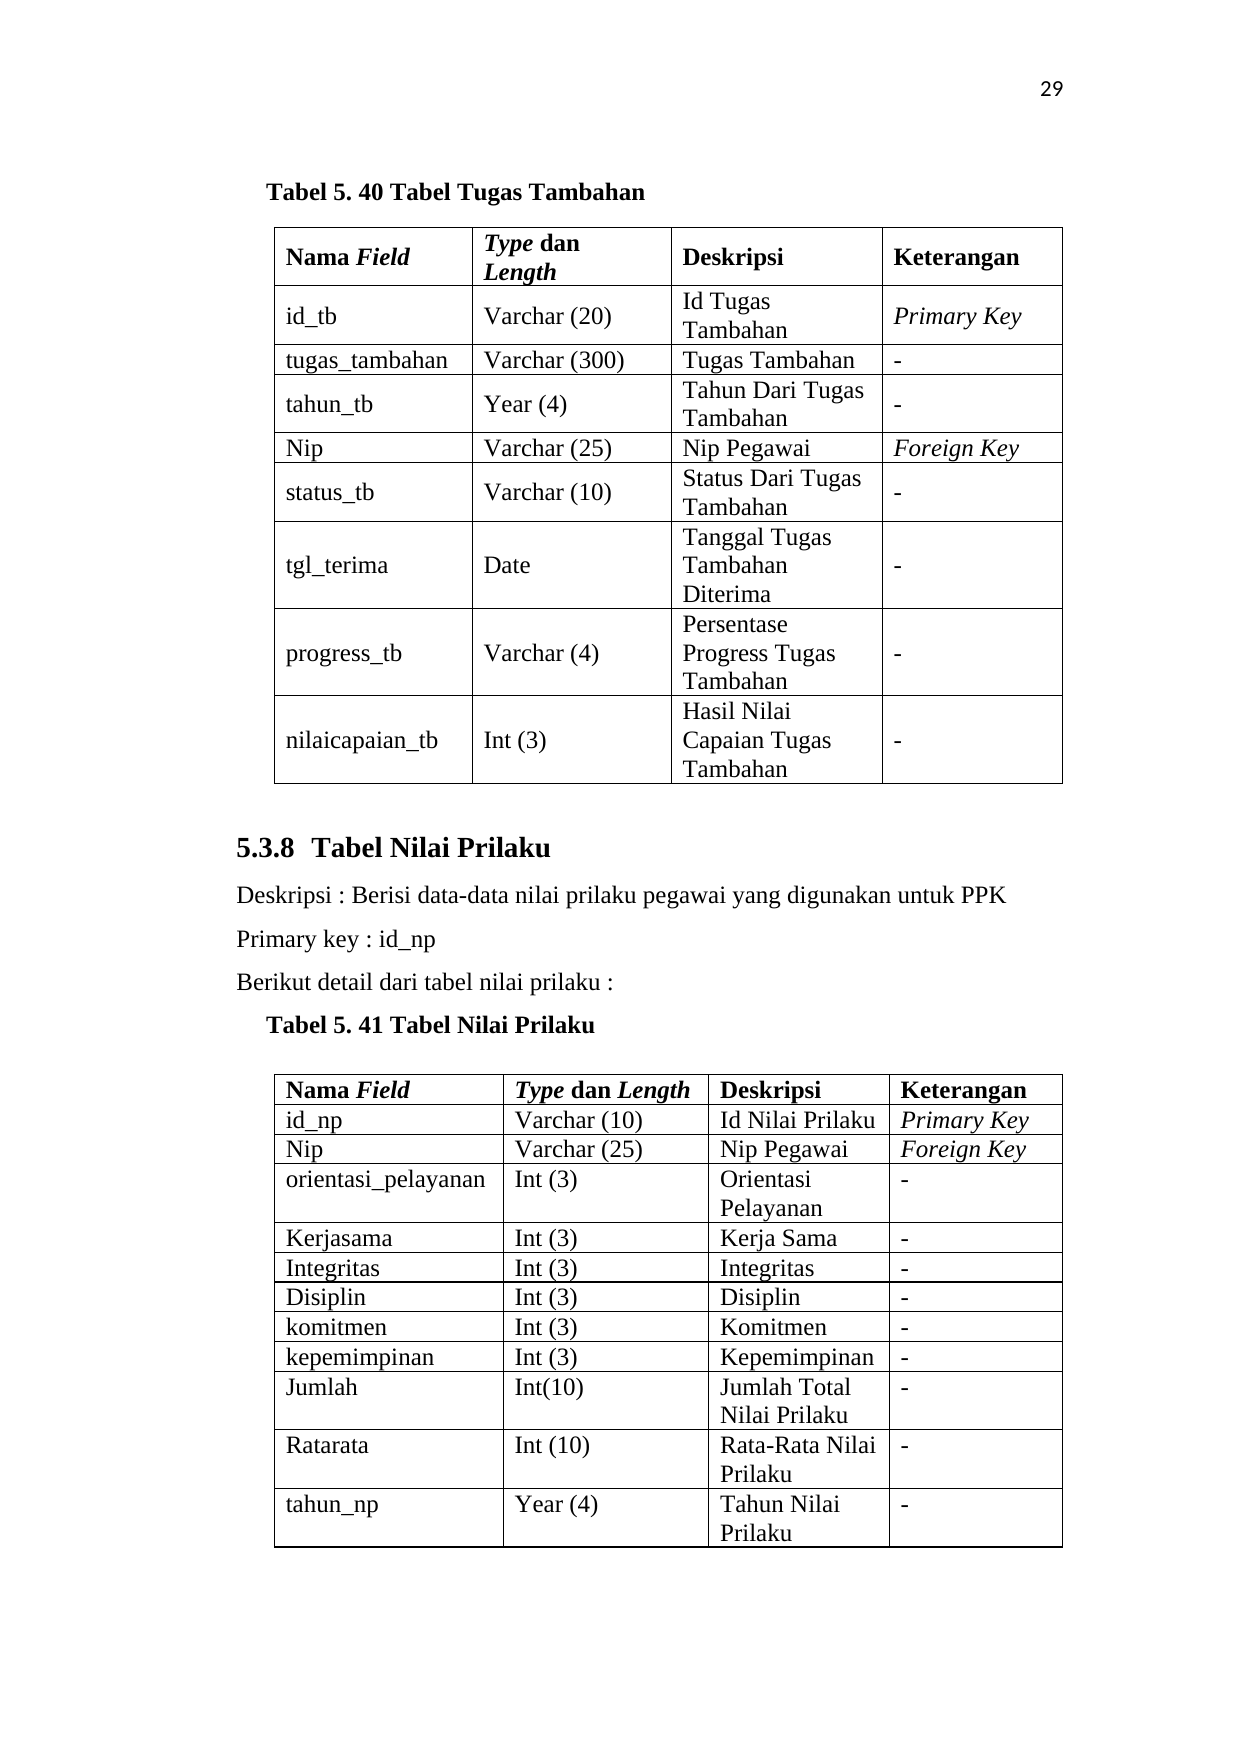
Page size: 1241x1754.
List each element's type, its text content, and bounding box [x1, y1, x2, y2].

table_cell komitmen [275, 1312, 503, 1341]
table_cell Varchar (25) [473, 433, 671, 462]
table_cell - [890, 1253, 1062, 1281]
table_cell Varchar (300) [473, 345, 671, 374]
table_cell - [883, 609, 1062, 695]
table_header Keterangan [883, 228, 1062, 285]
list Deskripsi : Berisi data-data nilai prilaku pegawai yang digunakan untuk PPK [236, 881, 1063, 909]
table_cell - [890, 1283, 1062, 1311]
table_cell Int (3) [504, 1164, 708, 1222]
table_cell Ratarata [275, 1430, 503, 1488]
table_cell - [890, 1342, 1062, 1371]
table_header Keterangan [890, 1075, 1062, 1104]
list Primary key : id_np [236, 924, 1063, 952]
table_cell Varchar (25) [504, 1135, 708, 1163]
table_header Deskripsi [709, 1075, 889, 1104]
table_header Deskripsi [672, 228, 882, 285]
table_cell Varchar (4) [473, 609, 671, 695]
table_cell Nip [275, 1135, 503, 1163]
table_header Nama Field [275, 228, 472, 285]
table_cell Int (3) [504, 1342, 708, 1371]
table_cell Hasil Nilai Capaian Tugas Tambahan [672, 696, 882, 782]
table_cell - [890, 1372, 1062, 1429]
table_cell Tahun Dari Tugas Tambahan [672, 375, 882, 432]
table_cell Varchar (20) [473, 286, 671, 344]
table_cell Rata-Rata Nilai Prilaku [709, 1430, 889, 1488]
table_cell Primary Key [890, 1105, 1062, 1133]
table_cell Jumlah Total Nilai Prilaku [709, 1372, 889, 1429]
table_cell Year (4) [504, 1489, 708, 1546]
table_cell Date [473, 522, 671, 608]
table_cell Int (10) [504, 1430, 708, 1488]
table_cell status_tb [275, 463, 472, 521]
table_cell Nip Pegawai [672, 433, 882, 462]
table_cell tahun_np [275, 1489, 503, 1546]
table_cell Status Dari Tugas Tambahan [672, 463, 882, 521]
table_cell id_tb [275, 286, 472, 344]
table_cell - [883, 463, 1062, 521]
subtitle Tabel Nilai Prilaku [236, 830, 1063, 864]
table_header Type dan Length [504, 1075, 708, 1104]
table_cell - [890, 1312, 1062, 1341]
table_cell - [883, 696, 1062, 782]
table_cell Orientasi Pelayanan [709, 1164, 889, 1222]
table_cell Tanggal Tugas Tambahan Diterima [672, 522, 882, 608]
table_cell Int (3) [504, 1312, 708, 1341]
table_cell id_np [275, 1105, 503, 1133]
table_cell tugas_tambahan [275, 345, 472, 374]
table_cell Nip [275, 433, 472, 462]
table_cell Disiplin [275, 1283, 503, 1311]
table_cell Int (3) [504, 1223, 708, 1252]
table_header Type dan Length [473, 228, 671, 285]
table_cell Disiplin [709, 1283, 889, 1311]
table_cell - [890, 1430, 1062, 1488]
table_cell - [890, 1164, 1062, 1222]
table_cell - [883, 522, 1062, 608]
table_cell Id Tugas Tambahan [672, 286, 882, 344]
table_cell Int (3) [473, 696, 671, 782]
table_cell Id Nilai Prilaku [709, 1105, 889, 1133]
table_cell Kerjasama [275, 1223, 503, 1252]
table_cell orientasi_pelayanan [275, 1164, 503, 1222]
list Berikut detail dari tabel nilai prilaku : [236, 967, 1063, 996]
table_cell Kerja Sama [709, 1223, 889, 1252]
table_cell Int (3) [504, 1283, 708, 1311]
table_cell Tugas Tambahan [672, 345, 882, 374]
table_cell tgl_terima [275, 522, 472, 608]
table_cell Persentase Progress Tugas Tambahan [672, 609, 882, 695]
table_cell Nip Pegawai [709, 1135, 889, 1163]
text Tabel 5. 41 Tabel Nilai Prilaku [236, 1010, 1063, 1039]
table_cell Integritas [275, 1253, 503, 1281]
table_cell Komitmen [709, 1312, 889, 1341]
table_cell - [890, 1489, 1062, 1546]
table_cell Year (4) [473, 375, 671, 432]
table_cell Int (3) [504, 1253, 708, 1281]
table_cell Foreign Key [890, 1135, 1062, 1163]
table_cell - [890, 1223, 1062, 1252]
table_cell tahun_tb [275, 375, 472, 432]
table_cell Varchar (10) [473, 463, 671, 521]
table_cell Integritas [709, 1253, 889, 1281]
table_cell progress_tb [275, 609, 472, 695]
table_cell Varchar (10) [504, 1105, 708, 1133]
table_header Nama Field [275, 1075, 503, 1104]
table_cell Kepemimpinan [709, 1342, 889, 1371]
table_cell Int(10) [504, 1372, 708, 1429]
table_cell Foreign Key [883, 433, 1062, 462]
table_cell kepemimpinan [275, 1342, 503, 1371]
table_cell nilaicapaian_tb [275, 696, 472, 782]
table_cell Tahun Nilai Prilaku [709, 1489, 889, 1546]
text Tabel 5. 40 Tabel Tugas Tambahan [236, 177, 1063, 206]
table_cell - [883, 375, 1062, 432]
table_cell Jumlah [275, 1372, 503, 1429]
table_cell Primary Key [883, 286, 1062, 344]
table_cell - [883, 345, 1062, 374]
